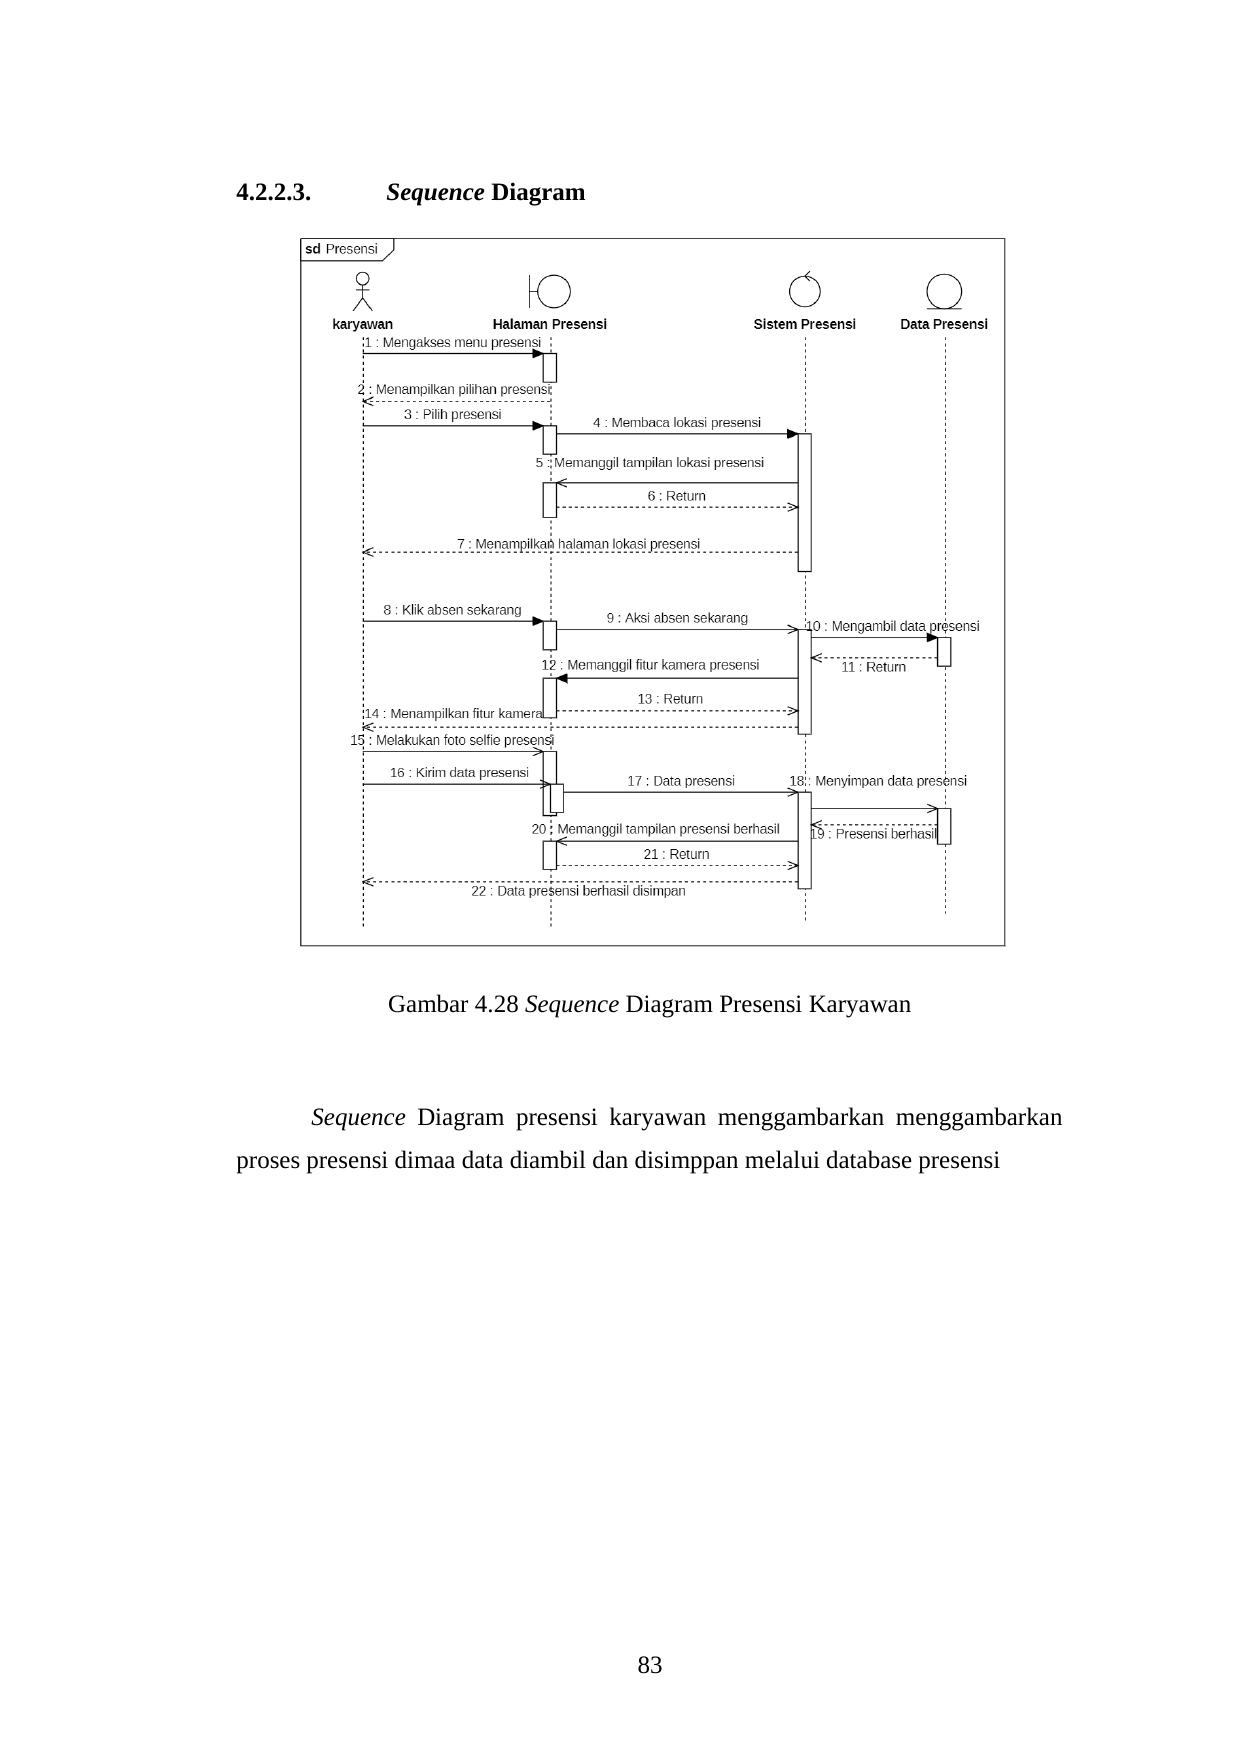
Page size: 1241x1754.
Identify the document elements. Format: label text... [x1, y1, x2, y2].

text Sequence Diagram presensi karyawan menggambarkan menggambarkan proses presensi dimaa data diambil dan disimppan melalui database presensi [236, 1102, 1063, 1174]
picture [282, 228, 1017, 957]
text Gambar 4.28 Sequence Diagram Presensi Karyawan [236, 989, 1063, 1018]
subtitle Sequence Diagram [236, 177, 1063, 206]
